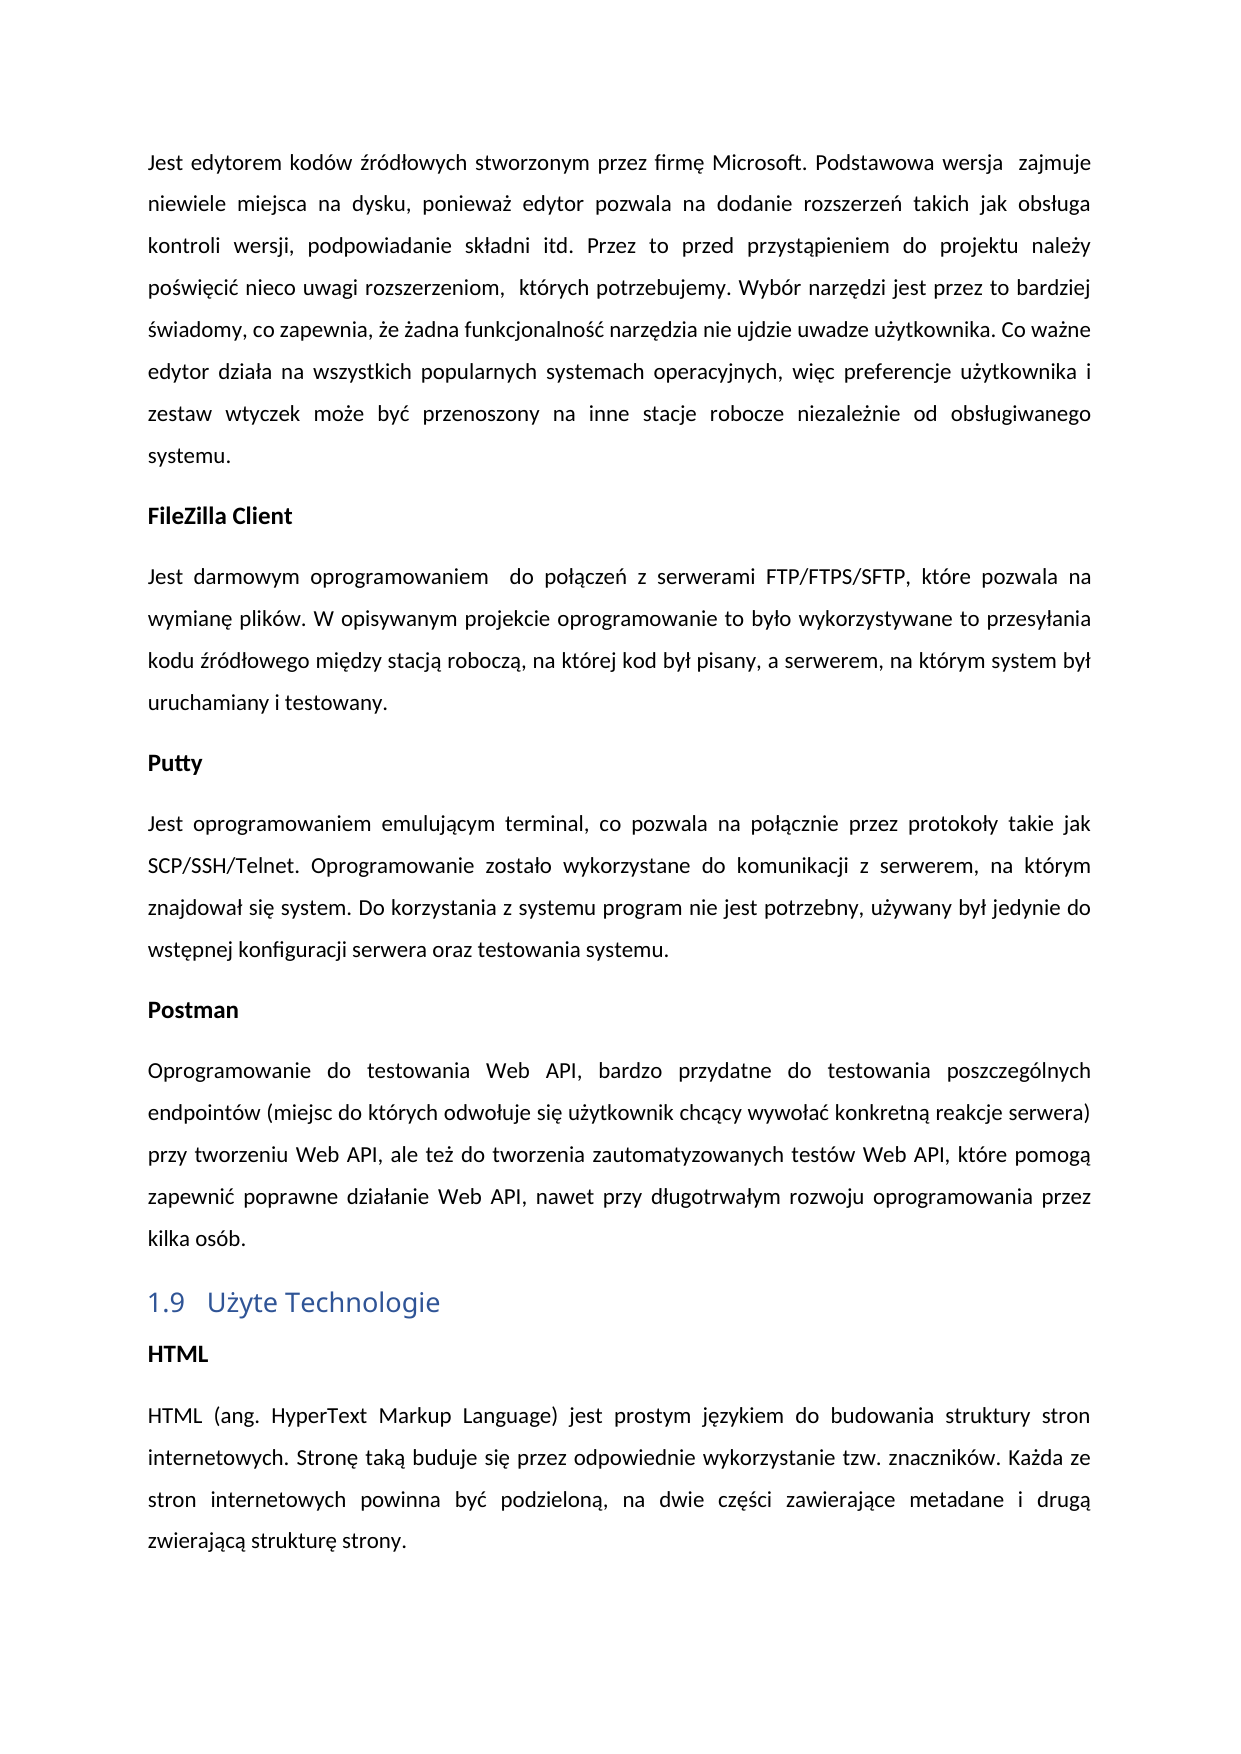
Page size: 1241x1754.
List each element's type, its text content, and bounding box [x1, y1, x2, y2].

text HTML (ang. HyperText Markup Language) jest prostym językiem do budowania struktury stron internetowych. Stronę taką buduje się przez odpowiednie wykorzystanie tzw. znaczników. Każda ze stron internetowych powinna być podzieloną, na dwie części zawierające metadane i drugą zwierającą strukturę strony. [148, 1401, 1093, 1555]
subtitle Użyte Technologie [147, 1283, 1093, 1320]
text Putty [148, 747, 1093, 778]
text FileZilla Client [148, 500, 1093, 531]
text Jest darmowym oprogramowaniem do połączeń z serwerami FTP/FTPS/SFTP, które pozwala na wymianę plików. W opisywanym projekcie oprogramowanie to było wykorzystywane to przesyłania kodu źródłowego między stacją roboczą, na której kod był pisany, a serwerem, na którym system był uruchamiany i testowany. [148, 562, 1093, 716]
text Postman [148, 994, 1093, 1024]
text Jest oprogramowaniem emulującym terminal, co pozwala na połącznie przez protokoły takie jak SCP/SSH/Telnet. Oprogramowanie zostało wykorzystane do komunikacji z serwerem, na którym znajdował się system. Do korzystania z systemu program nie jest potrzebny, używany był jedynie do wstępnej konfiguracji serwera oraz testowania systemu. [148, 809, 1093, 963]
text Oprogramowanie do testowania Web API, bardzo przydatne do testowania poszczególnych endpointów (miejsc do których odwołuje się użytkownik chcący wywołać konkretną reakcje serwera) przy tworzeniu Web API, ale też do tworzenia zautomatyzowanych testów Web API, które pomogą zapewnić poprawne działanie Web API, nawet przy długotrwałym rozwoju oprogramowania przez kilka osób. [148, 1056, 1093, 1252]
text Jest edytorem kodów źródłowych stworzonym przez firmę Microsoft. Podstawowa wersja zajmuje niewiele miejsca na dysku, ponieważ edytor pozwala na dodanie rozszerzeń takich jak obsługa kontroli wersji, podpowiadanie składni itd. Przez to przed przystąpieniem do projektu należy poświęcić nieco uwagi rozszerzeniom, których potrzebujemy. Wybór narzędzi jest przez to bardziej świadomy, co zapewnia, że żadna funkcjonalność narzędzia nie ujdzie uwadze użytkownika. Co ważne edytor działa na wszystkich popularnych systemach operacyjnych, więc preferencje użytkownika i zestaw wtyczek może być przenoszony na inne stacje robocze niezależnie od obsługiwanego systemu. [148, 148, 1093, 469]
text HTML [148, 1338, 1093, 1369]
